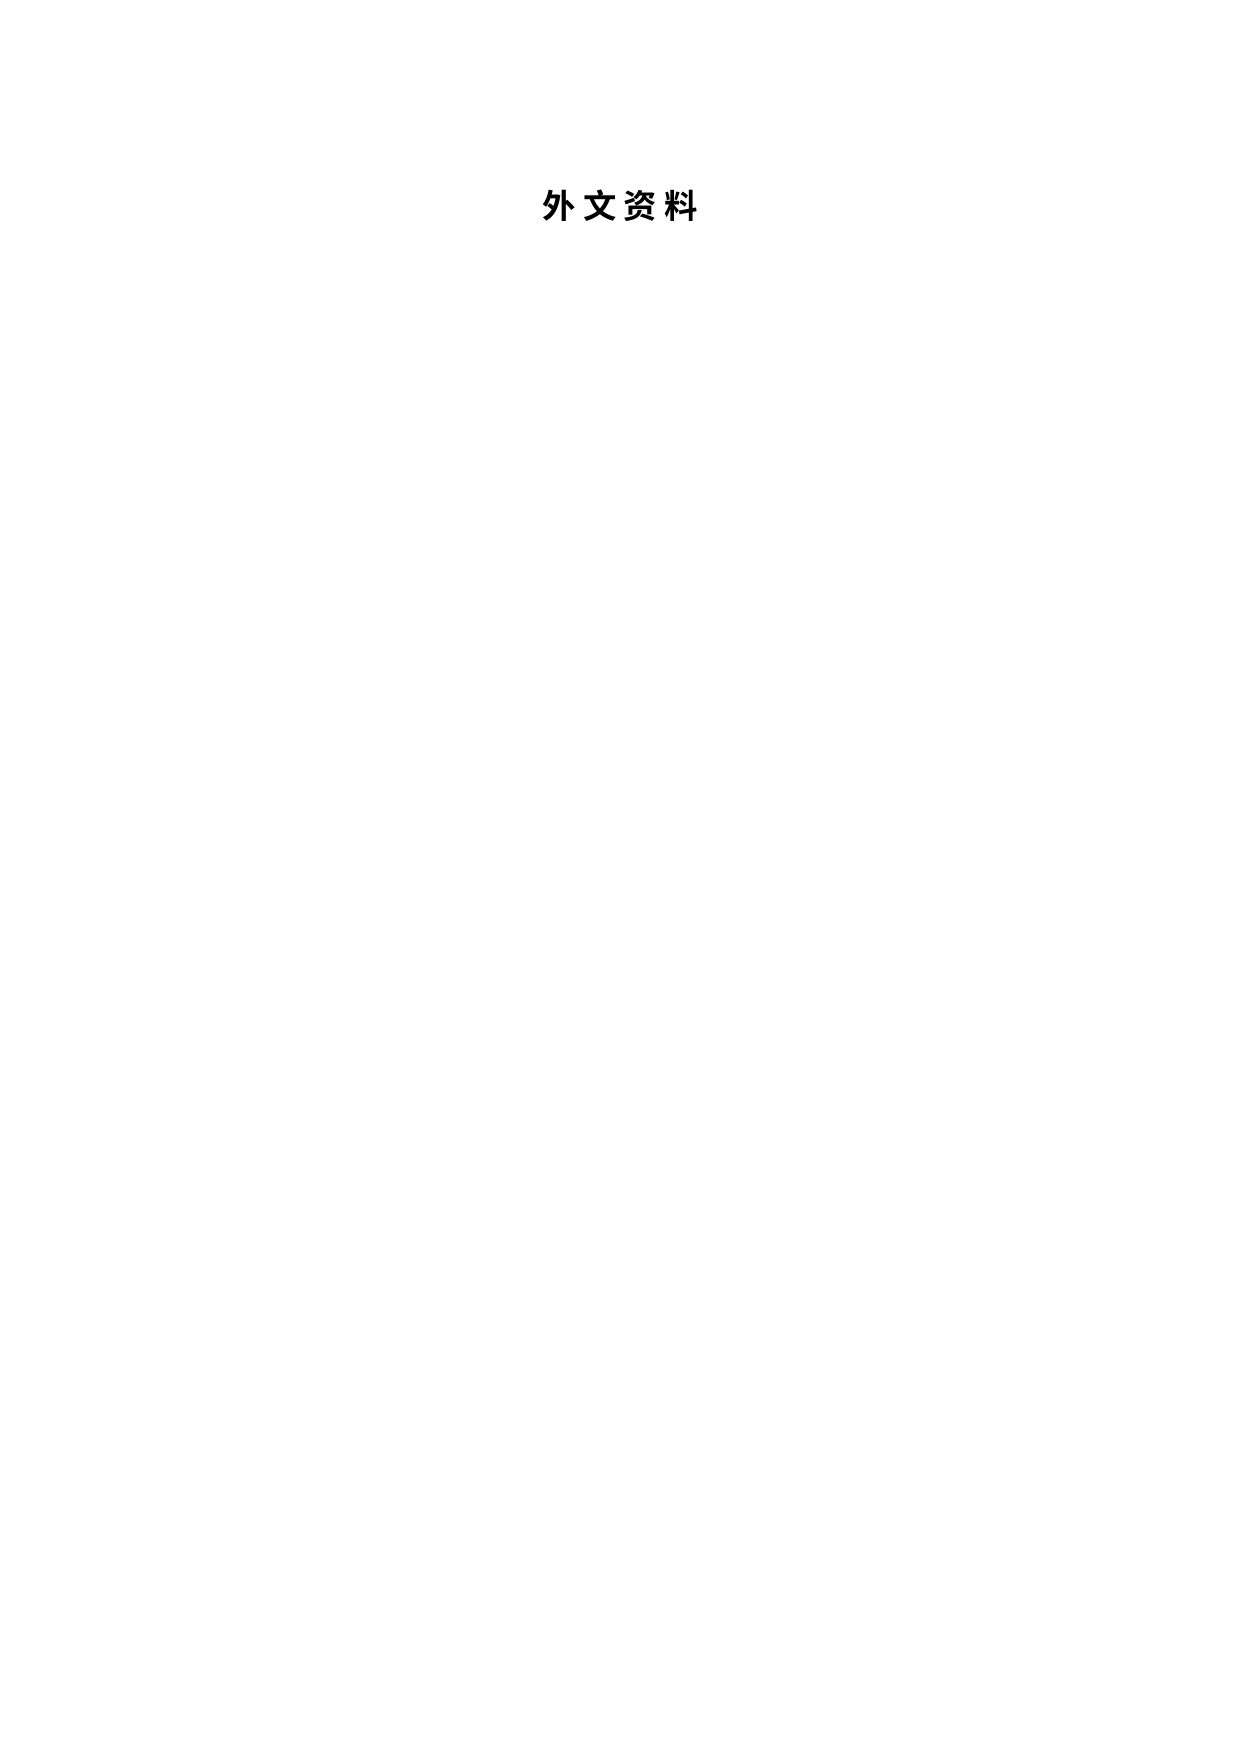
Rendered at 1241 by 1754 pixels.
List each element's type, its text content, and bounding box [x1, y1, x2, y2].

subtitle 外 文 资 料 [148, 180, 1092, 228]
